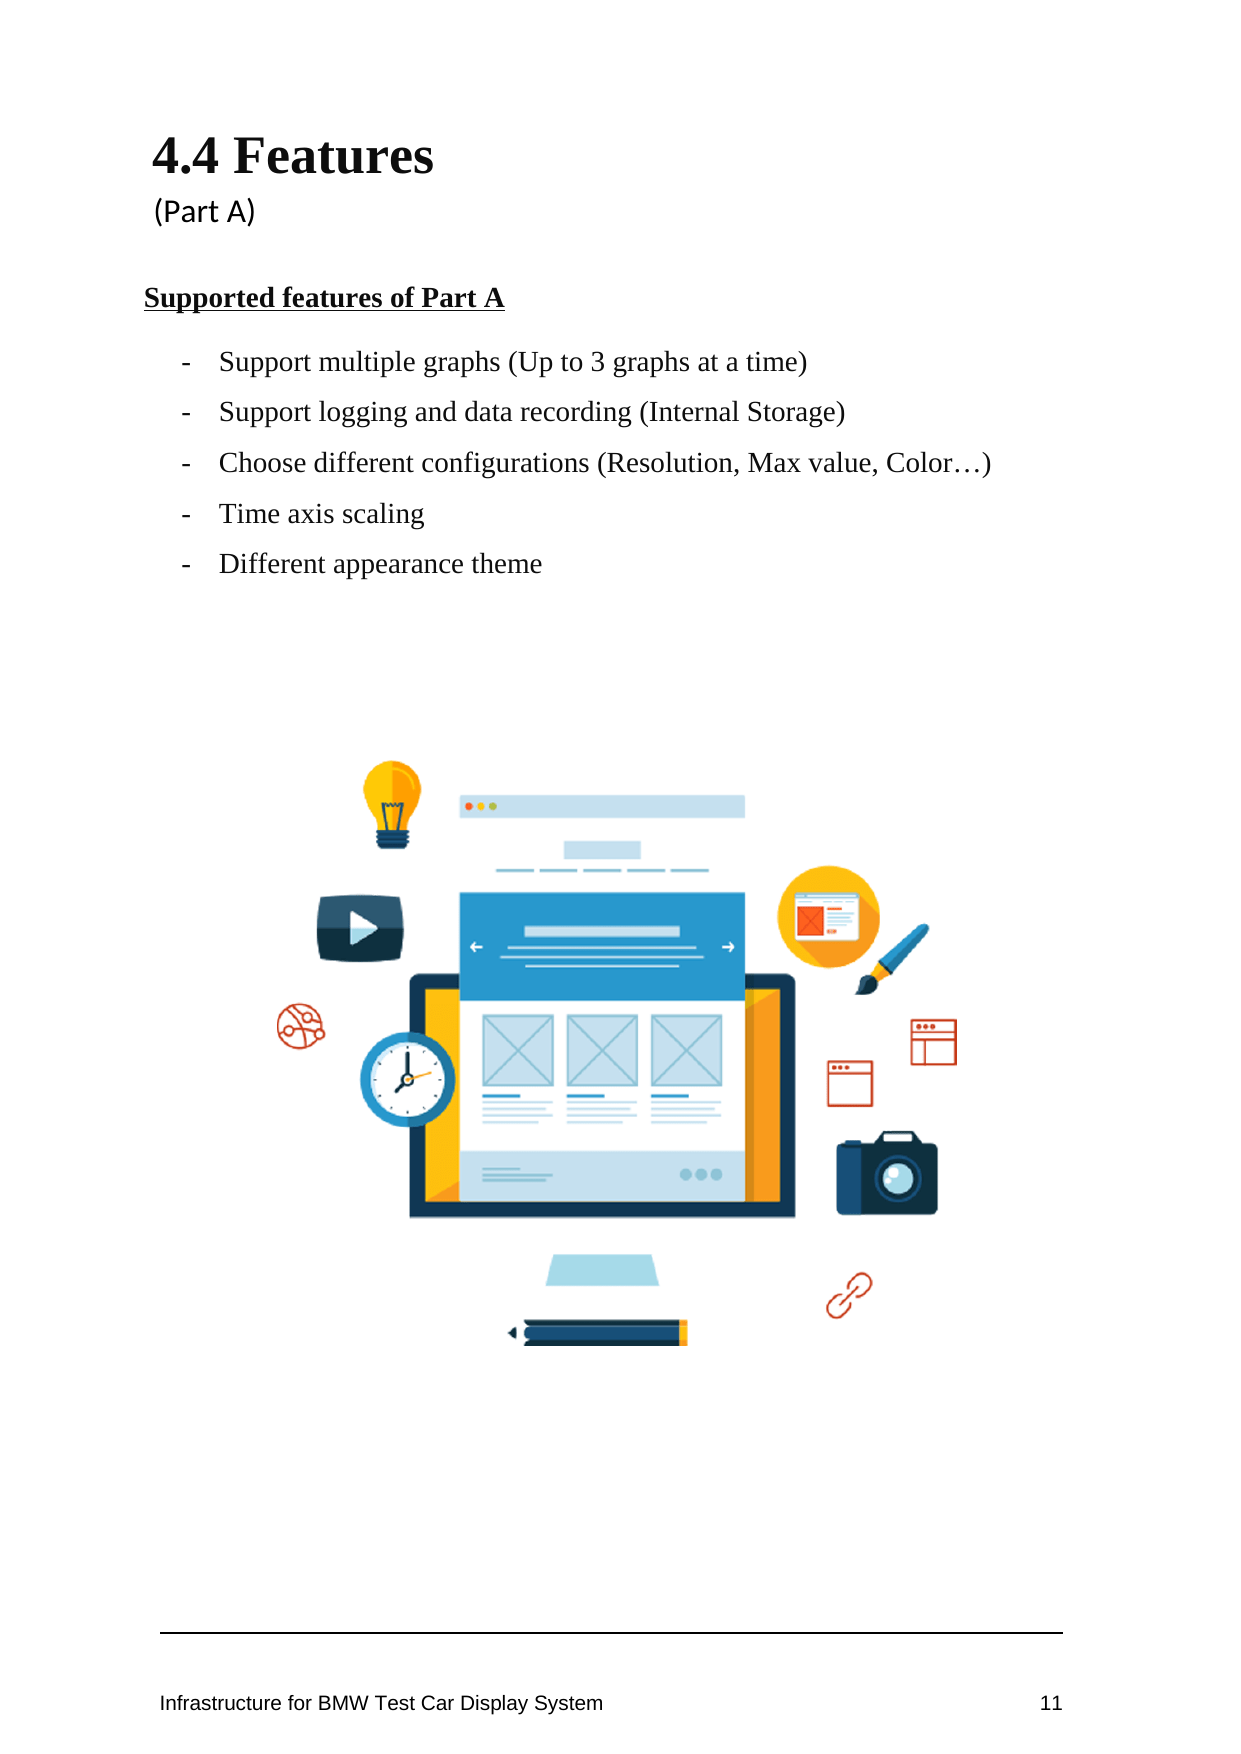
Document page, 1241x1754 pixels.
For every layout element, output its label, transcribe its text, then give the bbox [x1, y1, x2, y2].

text Supported features of Part A [144, 281, 1147, 314]
text (Part A) [153, 190, 1147, 231]
picture [0, 607, 1241, 1548]
list Choose different configurations (Resolution, Max value, Color…) [181, 445, 1147, 479]
list Support logging and data recording (Internal Storage) [181, 394, 1147, 428]
subtitle 4.4 Features [152, 123, 1147, 185]
list Different appearance theme [181, 546, 1147, 580]
list Support multiple graphs (Up to 3 graphs at a time) [181, 344, 1147, 377]
list Time axis scaling [181, 496, 1147, 529]
